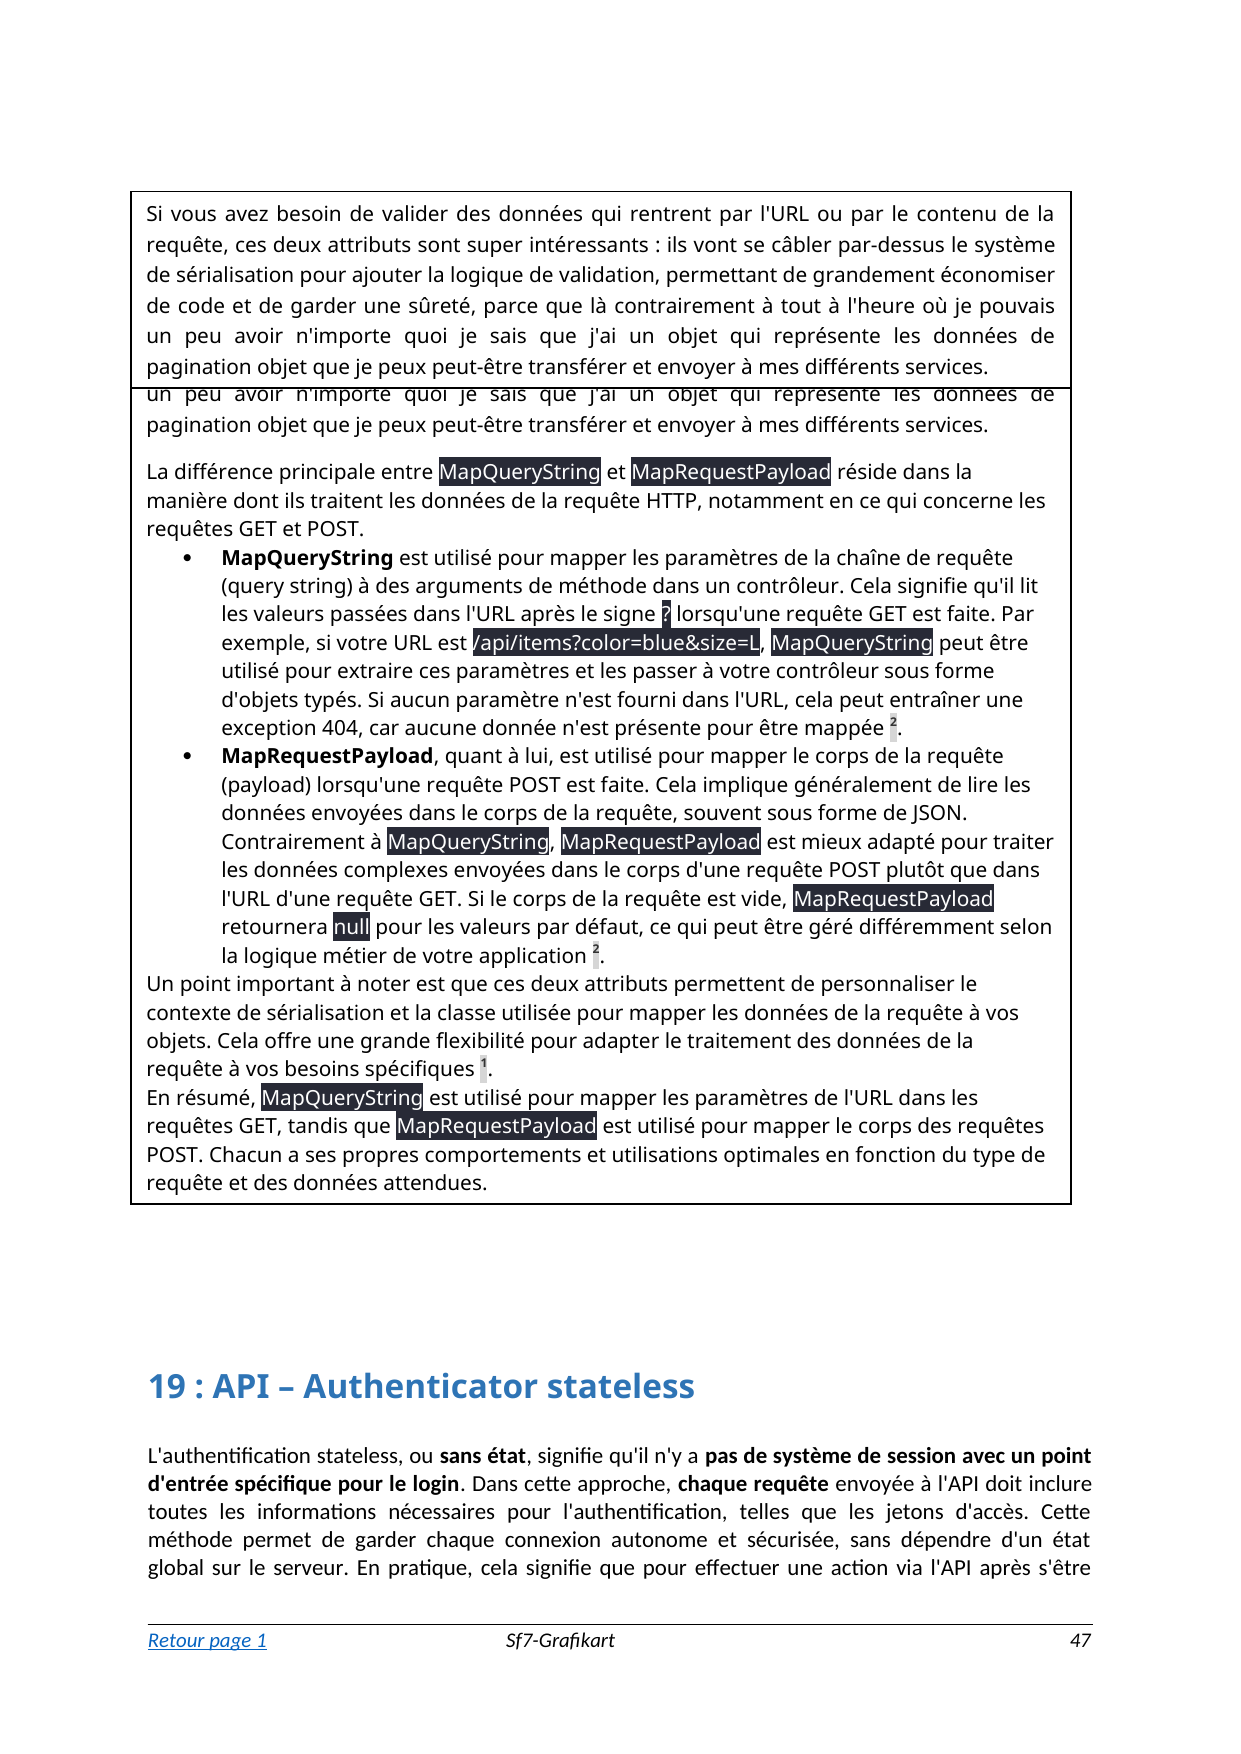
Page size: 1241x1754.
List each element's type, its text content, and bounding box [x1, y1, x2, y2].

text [148, 1441, 1093, 1581]
subtitle 19 : API – Authenticator stateless [148, 1363, 1093, 1408]
